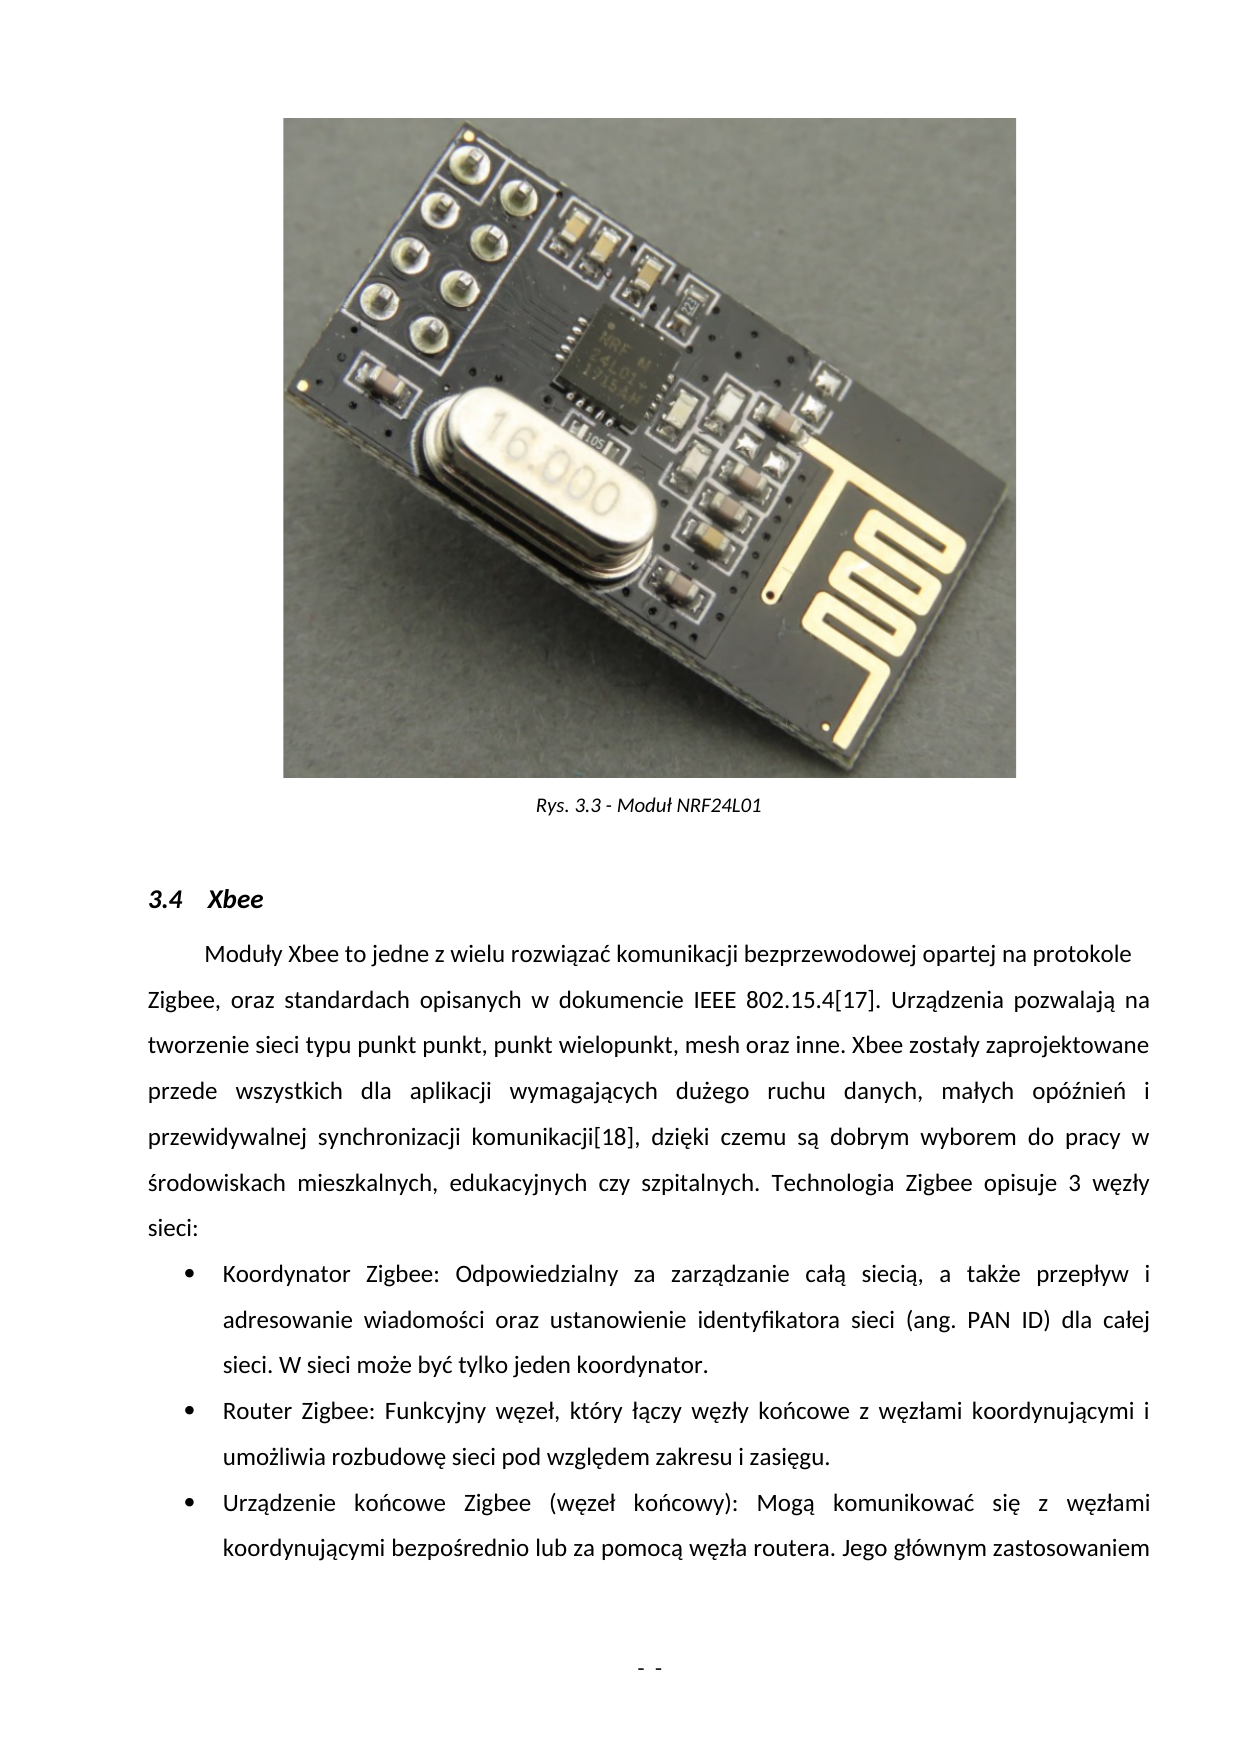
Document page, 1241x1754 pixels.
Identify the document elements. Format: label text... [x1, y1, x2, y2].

list Router Zigbee: Funkcyjny węzeł, który łączy węzły końcowe z węzłami koordynującymi i umożliwia rozbudowę sieci pod względem zakresu i zasięgu. [185, 1395, 1152, 1472]
picture [283, 118, 1017, 778]
text Rys. 3.3 - Moduł NRF24L01 [148, 792, 1152, 818]
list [185, 1487, 1152, 1563]
subtitle Xbee [148, 882, 1152, 915]
list Koordynator Zigbee: Odpowiedzialny za zarządzanie całą siecią, a także przepływ i adresowanie wiadomości oraz ustanowienie identyfikatora sieci (ang. PAN ID) dla całej sieci. W sieci może być tylko jeden koordynator. [185, 1258, 1152, 1380]
text Moduły Xbee to jedne z wielu rozwiązać komunikacji bezprzewodowej opartej na protokole [148, 938, 1152, 969]
text Zigbee, oraz standardach opisanych w dokumencie IEEE 802.15.4[17]. Urządzenia pozwalają na tworzenie sieci typu punkt punkt, punkt wielopunkt, mesh oraz inne. Xbee zostały zaprojektowane przede wszystkich dla aplikacji wymagających dużego ruchu danych, małych opóźnień i przewidywalnej synchronizacji komunikacji[18], dzięki czemu są dobrym wyborem do pracy w środowiskach mieszkalnych, edukacyjnych czy szpitalnych. Technologia Zigbee opisuje 3 węzły sieci: [148, 984, 1152, 1243]
